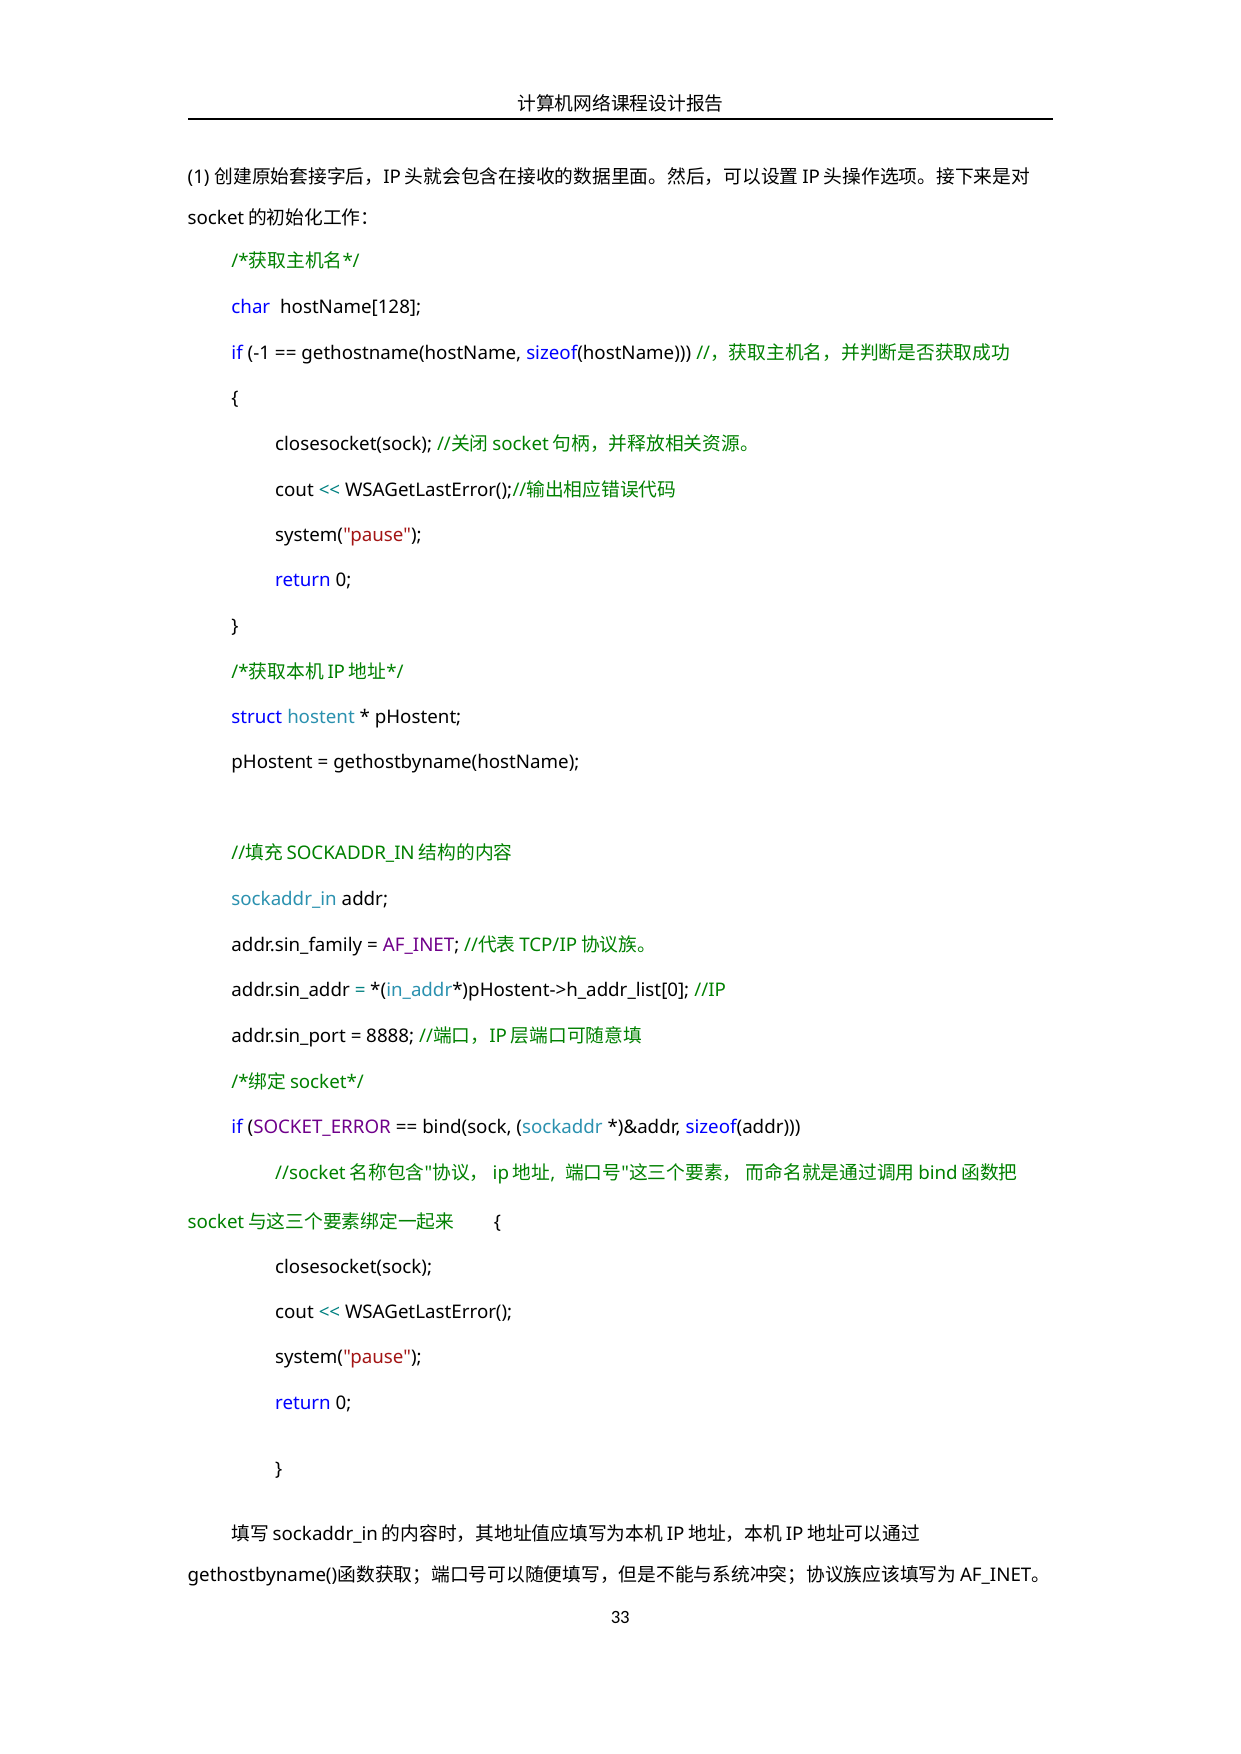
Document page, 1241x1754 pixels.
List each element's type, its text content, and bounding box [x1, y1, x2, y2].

text addr.sin_addr = *(in_addr*)pHostent->h_addr_list[0]; //IP [187, 973, 1053, 1005]
list 创建原始套接字后，IP头就会包含在接收的数据里面。然后，可以设置IP头操作选项。接下来是对socket的初始化工作： [187, 162, 1053, 230]
text sockaddr_in addr; [187, 881, 1053, 914]
text cout << WSAGetLastError();//输出相应错误代码 [187, 472, 1053, 504]
text return 0; [187, 1386, 1053, 1418]
text closesocket(sock); [187, 1250, 1053, 1282]
text pHostent = gethostbyname(hostName); [187, 745, 1053, 777]
text addr.sin_family = AF_INET; //代表TCP/IP协议族。 [187, 927, 1053, 959]
text /*绑定socket*/ [187, 1064, 1053, 1096]
text system("pause"); [187, 1340, 1053, 1373]
text addr.sin_port = 8888; //端口，IP层端口可随意填 [187, 1018, 1053, 1050]
text } [187, 608, 1053, 641]
text closesocket(sock); //关闭socket句柄，并释放相关资源。 [187, 426, 1053, 458]
text //填充SOCKADDR_IN结构的内容 [187, 835, 1053, 868]
text { [187, 381, 1053, 413]
text struct hostent * pHostent; [187, 700, 1053, 732]
text /*获取本机IP地址*/ [187, 654, 1053, 686]
text cout << WSAGetLastError(); [187, 1295, 1053, 1328]
text /*获取主机名*/ [187, 243, 1053, 276]
text //socket名称包含"协议， ip地址, 端口号"这三个要素， 而命名就是通过调用bind函数把socket与这三个要素绑定一起来 { [187, 1155, 1053, 1236]
text } [187, 1456, 1053, 1481]
text if (SOCKET_ERROR == bind(sock, (sockaddr *)&addr, sizeof(addr))) [187, 1110, 1053, 1142]
text return 0; [187, 563, 1053, 596]
text if (-1 == gethostname(hostName, sizeof(hostName))) //，获取主机名，并判断是否获取成功 [187, 335, 1053, 367]
text char hostName[128]; [187, 289, 1053, 322]
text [187, 1519, 1053, 1587]
text system("pause"); [187, 518, 1053, 551]
